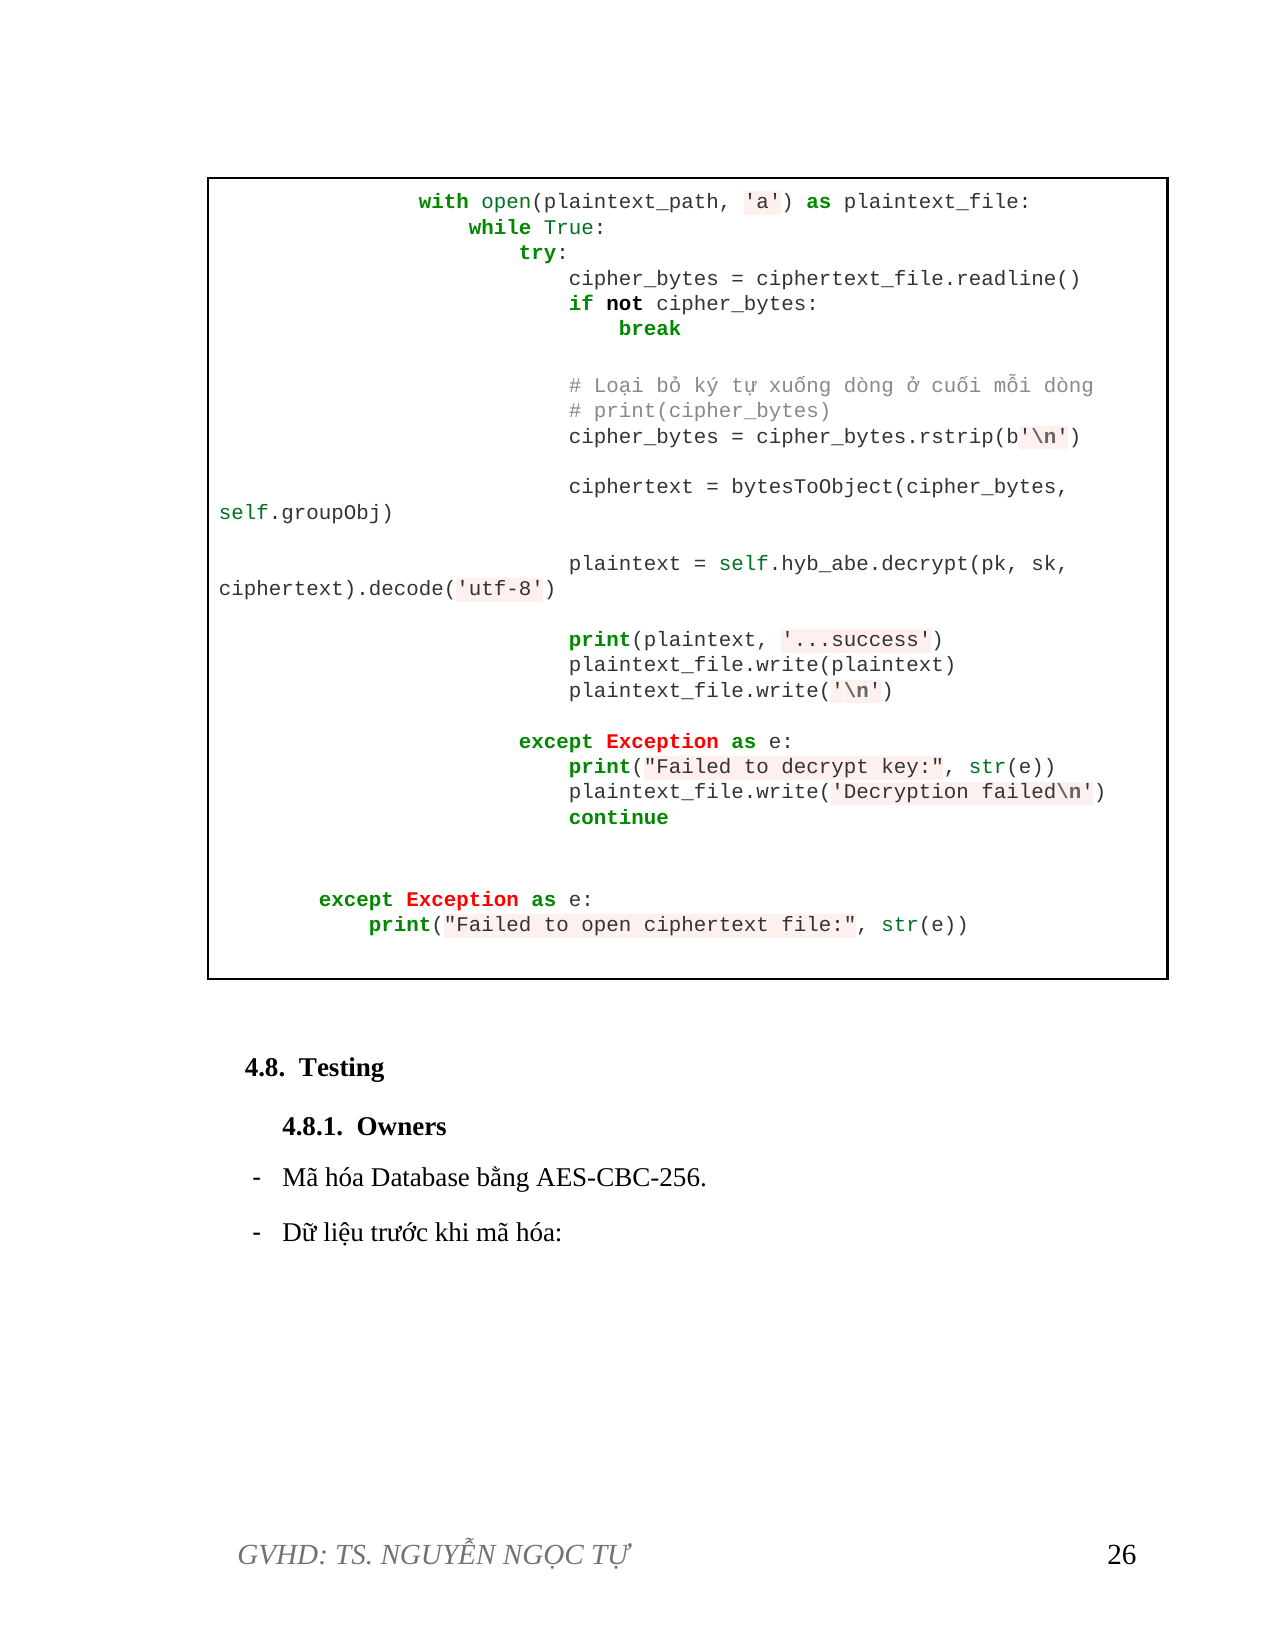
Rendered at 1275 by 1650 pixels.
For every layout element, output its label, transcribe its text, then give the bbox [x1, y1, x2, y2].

subtitle Owners [282, 1110, 1156, 1141]
subtitle Testing [244, 1051, 1156, 1082]
text Dữ liệu trước khi mã hóa: [252, 1212, 1156, 1249]
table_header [209, 179, 1166, 977]
text Mã hóa Database bằng AES-CBC-256. [252, 1157, 1156, 1194]
